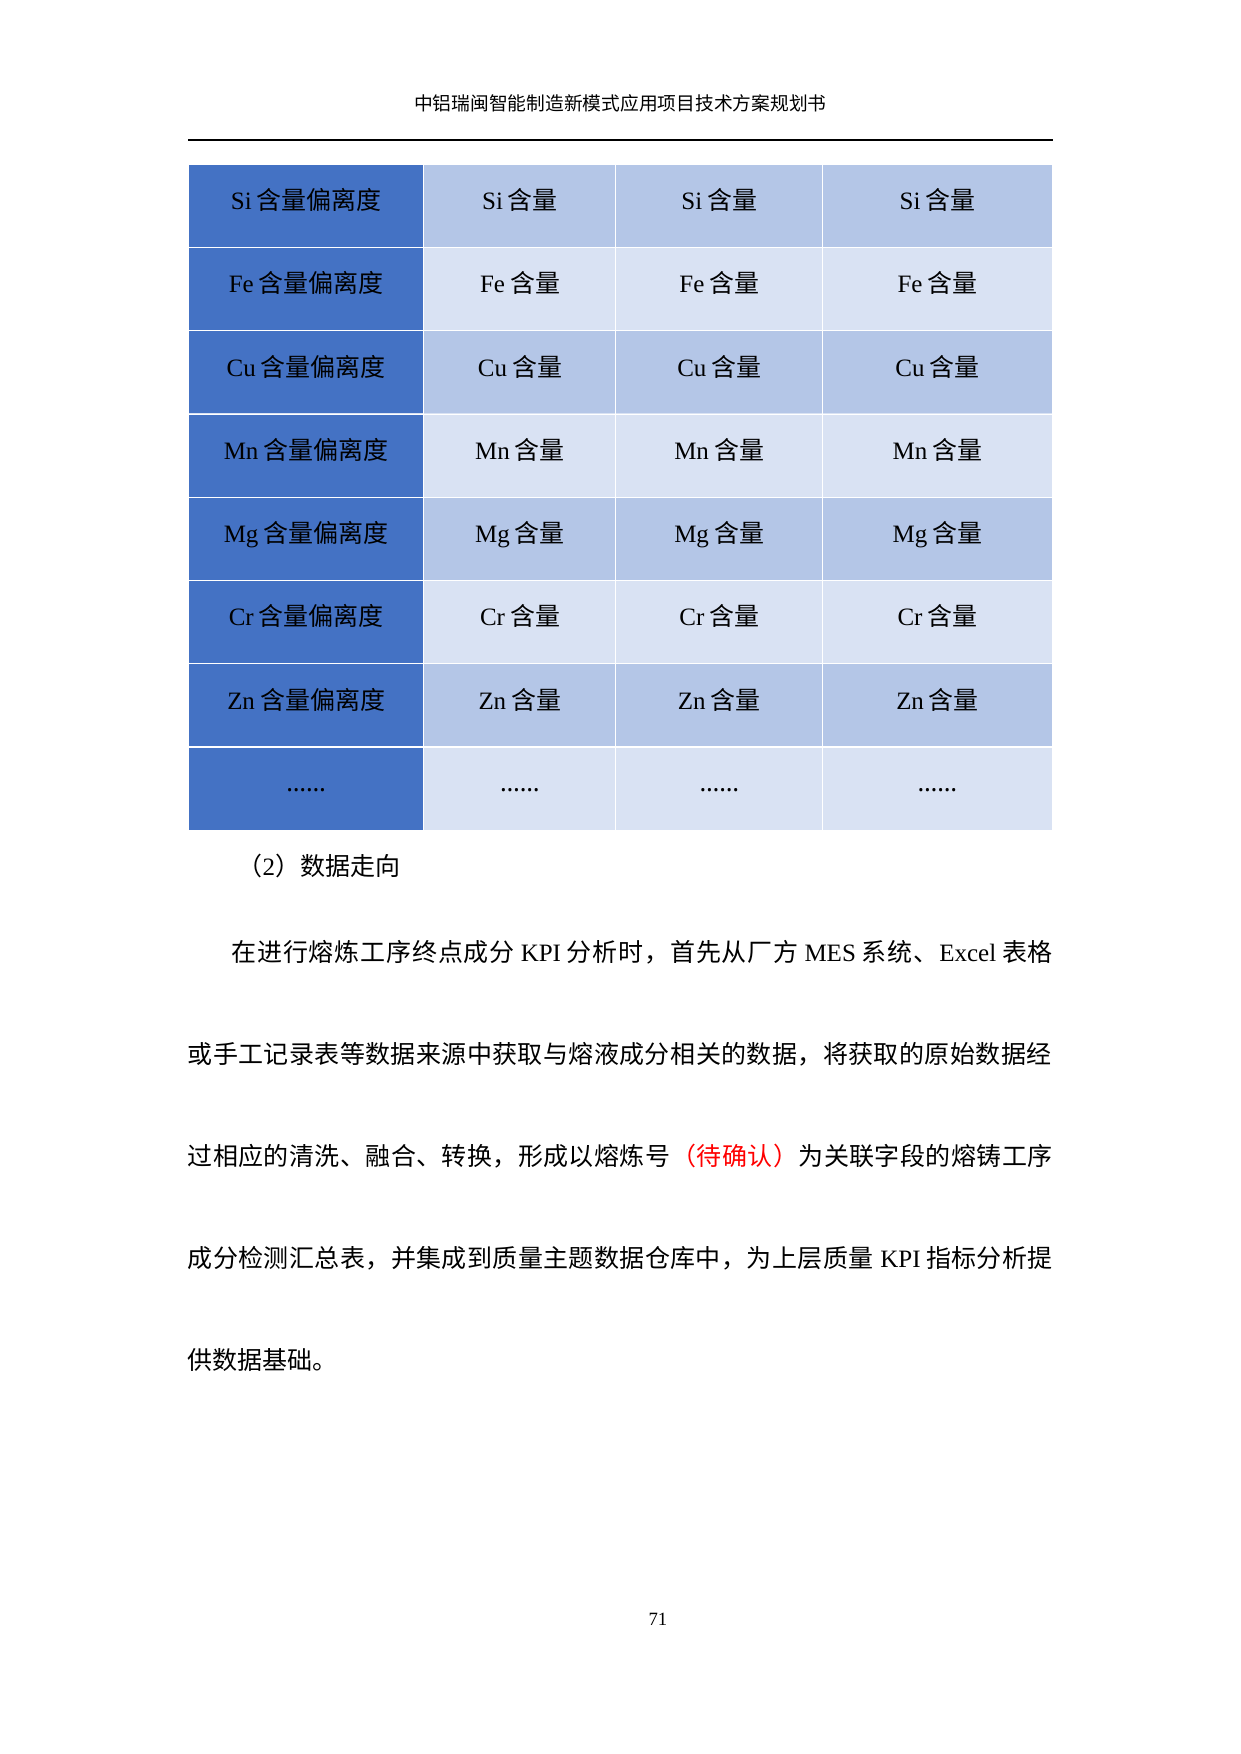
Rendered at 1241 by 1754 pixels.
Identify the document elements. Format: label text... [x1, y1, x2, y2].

table_cell …… [823, 748, 1052, 830]
table_cell Si含量 [616, 165, 822, 247]
table_cell Fe含量 [823, 248, 1052, 330]
text 在进行熔炼工序终点成分KPI分析时，首先从厂方MES系统、Excel表格或手工记录表等数据来源中获取与熔液成分相关的数据，将获取的原始数据经过相应的清洗、融合、转换，形成以熔炼号（待确认）为关联字段的熔铸工序成分检测汇总表，并集成到质量主题数据仓库中，为上层质量KPI指标分析提供数据基础。 [187, 917, 1053, 1392]
table_cell Mg含量 [424, 498, 615, 580]
table_cell Cr含量 [616, 581, 822, 663]
table_cell Si含量 [424, 165, 615, 247]
table_cell Fe含量偏离度 [189, 248, 423, 330]
table_cell Mg含量偏离度 [189, 498, 423, 580]
table_cell …… [424, 748, 615, 830]
table_cell Cr含量 [424, 581, 615, 663]
table_cell Mn含量偏离度 [189, 415, 423, 497]
table_cell Fe含量 [424, 248, 615, 330]
table_cell …… [189, 748, 423, 830]
table_cell Si含量 [823, 165, 1052, 247]
table_cell Cu含量偏离度 [189, 331, 423, 413]
table_cell …… [616, 748, 822, 830]
table_cell Cu含量 [823, 331, 1052, 413]
table_cell Mn含量 [424, 415, 615, 497]
table_cell Cr含量偏离度 [189, 581, 423, 663]
table_cell Zn含量 [424, 664, 615, 746]
table_cell Cr含量 [823, 581, 1052, 663]
table_cell Zn含量偏离度 [189, 664, 423, 746]
text （2）数据走向 [187, 831, 1053, 899]
table_cell Cu含量 [424, 331, 615, 413]
table_cell Mg含量 [616, 498, 822, 580]
table_cell Mg含量 [823, 498, 1052, 580]
table_cell Zn含量 [616, 664, 822, 746]
table_cell Fe含量 [616, 248, 822, 330]
table_cell Mn含量 [823, 415, 1052, 497]
table_cell Cu含量 [616, 331, 822, 413]
table_cell Mn含量 [616, 415, 822, 497]
table_cell Si含量偏离度 [189, 165, 423, 247]
table_cell Zn含量 [823, 664, 1052, 746]
